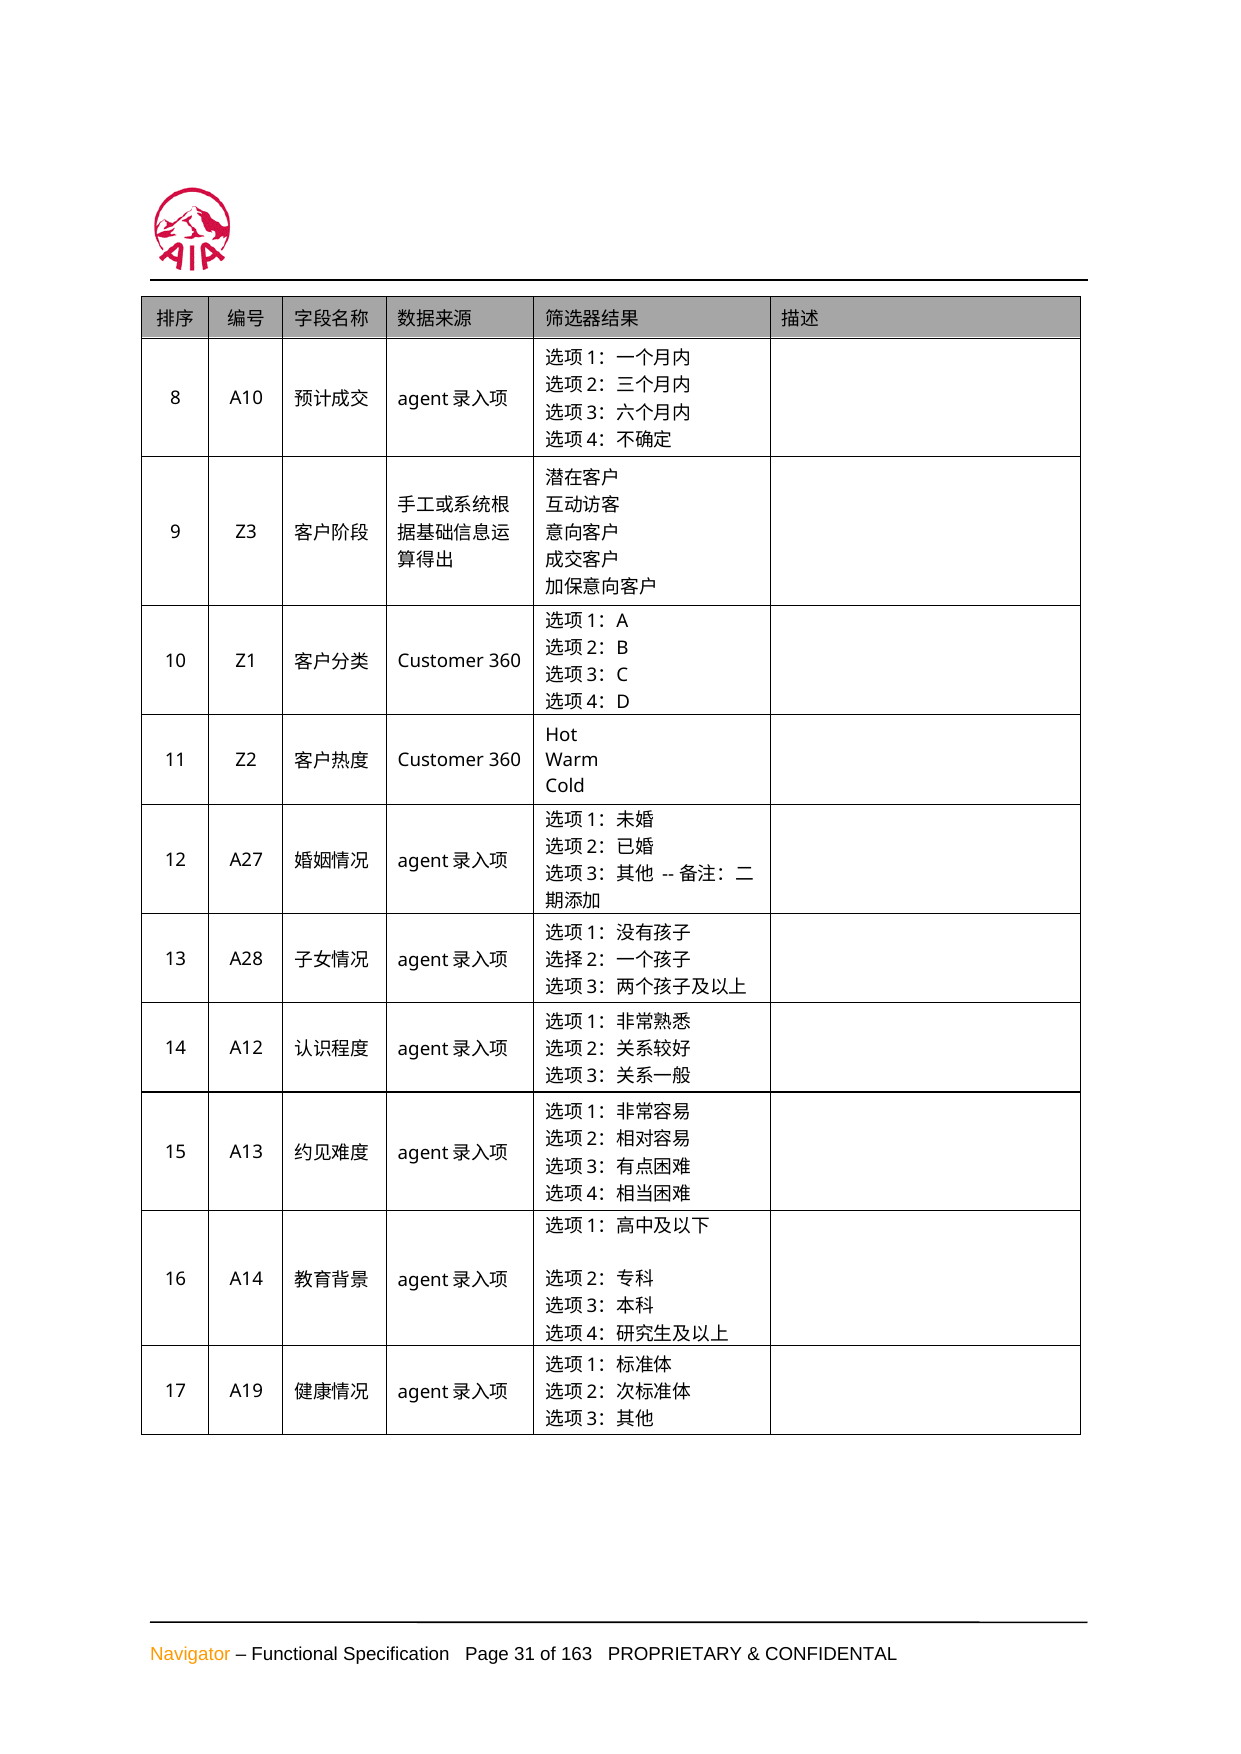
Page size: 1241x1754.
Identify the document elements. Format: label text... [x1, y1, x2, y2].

table_cell [771, 1093, 1080, 1210]
table_cell agent录入项 [387, 805, 533, 913]
table_cell 约见难度 [283, 1093, 386, 1210]
table_cell 选项1：非常容易 选项2：相对容易 选项3：有点困难 选项4：相当困难 [534, 1093, 770, 1210]
table_cell [771, 1211, 1080, 1345]
table_cell 11 [142, 715, 208, 803]
table_cell [771, 1346, 1080, 1434]
table_cell [771, 457, 1080, 604]
table_cell 14 [142, 1003, 208, 1091]
table_cell [771, 715, 1080, 803]
table_cell [771, 914, 1080, 1002]
picture [150, 187, 234, 271]
table_cell 客户分类 [283, 606, 386, 714]
table_cell [771, 339, 1080, 456]
table_cell Z3 [209, 457, 282, 604]
table_cell A19 [209, 1346, 282, 1434]
table_cell A10 [209, 339, 282, 456]
table_cell 17 [142, 1346, 208, 1434]
table_cell agent录入项 [387, 1211, 533, 1345]
table_cell 潜在客户 互动访客 意向客户 成交客户 加保意向客户 [534, 457, 770, 604]
table_cell agent录入项 [387, 339, 533, 456]
table_cell 选项1：非常熟悉 选项2：关系较好 选项3：关系一般 [534, 1003, 770, 1091]
table_cell 12 [142, 805, 208, 913]
table_cell agent录入项 [387, 914, 533, 1002]
table_cell 选项1：未婚 选项2：已婚 选项3：其他 -- 备注：二期添加 [534, 805, 770, 913]
table_header 描述 [771, 297, 1080, 337]
table_cell 客户热度 [283, 715, 386, 803]
table_cell A13 [209, 1093, 282, 1210]
table_cell 选项1：一个月内 选项2：三个月内 选项3：六个月内 选项4：不确定 [534, 339, 770, 456]
table_cell 子女情况 [283, 914, 386, 1002]
table_cell Z2 [209, 715, 282, 803]
table_cell 预计成交 [283, 339, 386, 456]
table_cell 认识程度 [283, 1003, 386, 1091]
table_cell A27 [209, 805, 282, 913]
table_cell A12 [209, 1003, 282, 1091]
table_cell Z1 [209, 606, 282, 714]
table_cell 选项1：没有孩子 选择2：一个孩子 选项3：两个孩子及以上 [534, 914, 770, 1002]
table_cell 选项1：标准体 选项2：次标准体 选项3：其他 [534, 1346, 770, 1434]
table_cell 13 [142, 914, 208, 1002]
table_cell A14 [209, 1211, 282, 1345]
table_cell agent录入项 [387, 1346, 533, 1434]
table_cell 8 [142, 339, 208, 456]
table_header 编号 [209, 297, 282, 337]
table_cell agent录入项 [387, 1093, 533, 1210]
table_cell 教育背景 [283, 1211, 386, 1345]
table_cell Customer 360 [387, 715, 533, 803]
table_cell 10 [142, 606, 208, 714]
table_header 排序 [142, 297, 208, 337]
table_cell 选项1：高中及以下 选项2：专科 选项3：本科 选项4：研究生及以上 [534, 1211, 770, 1345]
table_header 数据来源 [387, 297, 533, 337]
table_cell agent录入项 [387, 1003, 533, 1091]
table_cell 健康情况 [283, 1346, 386, 1434]
table_header 字段名称 [283, 297, 386, 337]
table_cell A28 [209, 914, 282, 1002]
table_cell Customer 360 [387, 606, 533, 714]
table_cell 16 [142, 1211, 208, 1345]
table_cell 15 [142, 1093, 208, 1210]
table_cell 选项1：A 选项2：B 选项3：C 选项4：D [534, 606, 770, 714]
table_cell [771, 606, 1080, 714]
table_cell 9 [142, 457, 208, 604]
table_header 筛选器结果 [534, 297, 770, 337]
table_cell [771, 1003, 1080, 1091]
table_cell Hot Warm Cold [534, 715, 770, 803]
table_cell 客户阶段 [283, 457, 386, 604]
table_cell 婚姻情况 [283, 805, 386, 913]
table_cell [771, 805, 1080, 913]
table_cell 手工或系统根据基础信息运算得出 [387, 457, 533, 604]
